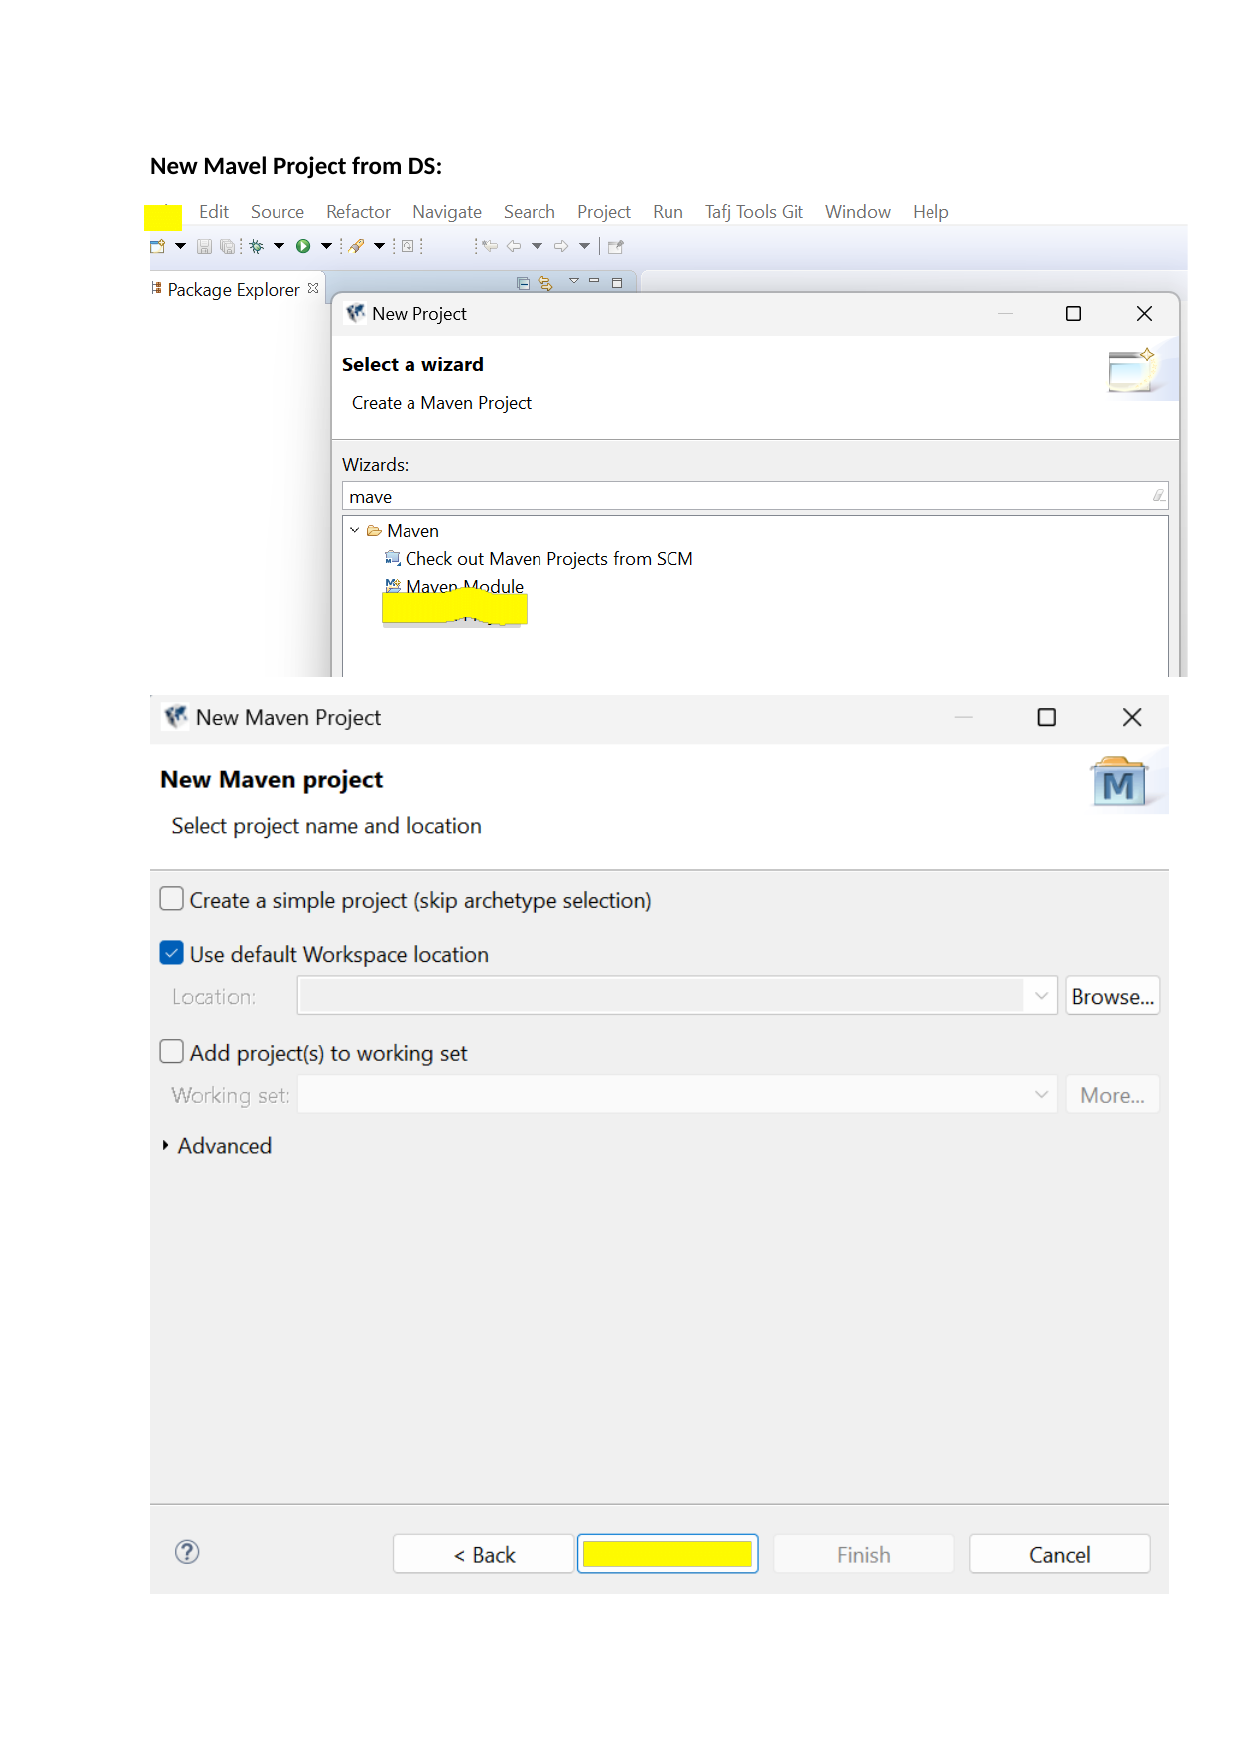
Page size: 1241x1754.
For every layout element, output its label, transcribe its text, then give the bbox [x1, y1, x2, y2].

text New Mavel Project from DS: [150, 150, 1090, 181]
picture [150, 695, 1169, 1594]
picture [139, 199, 1188, 677]
